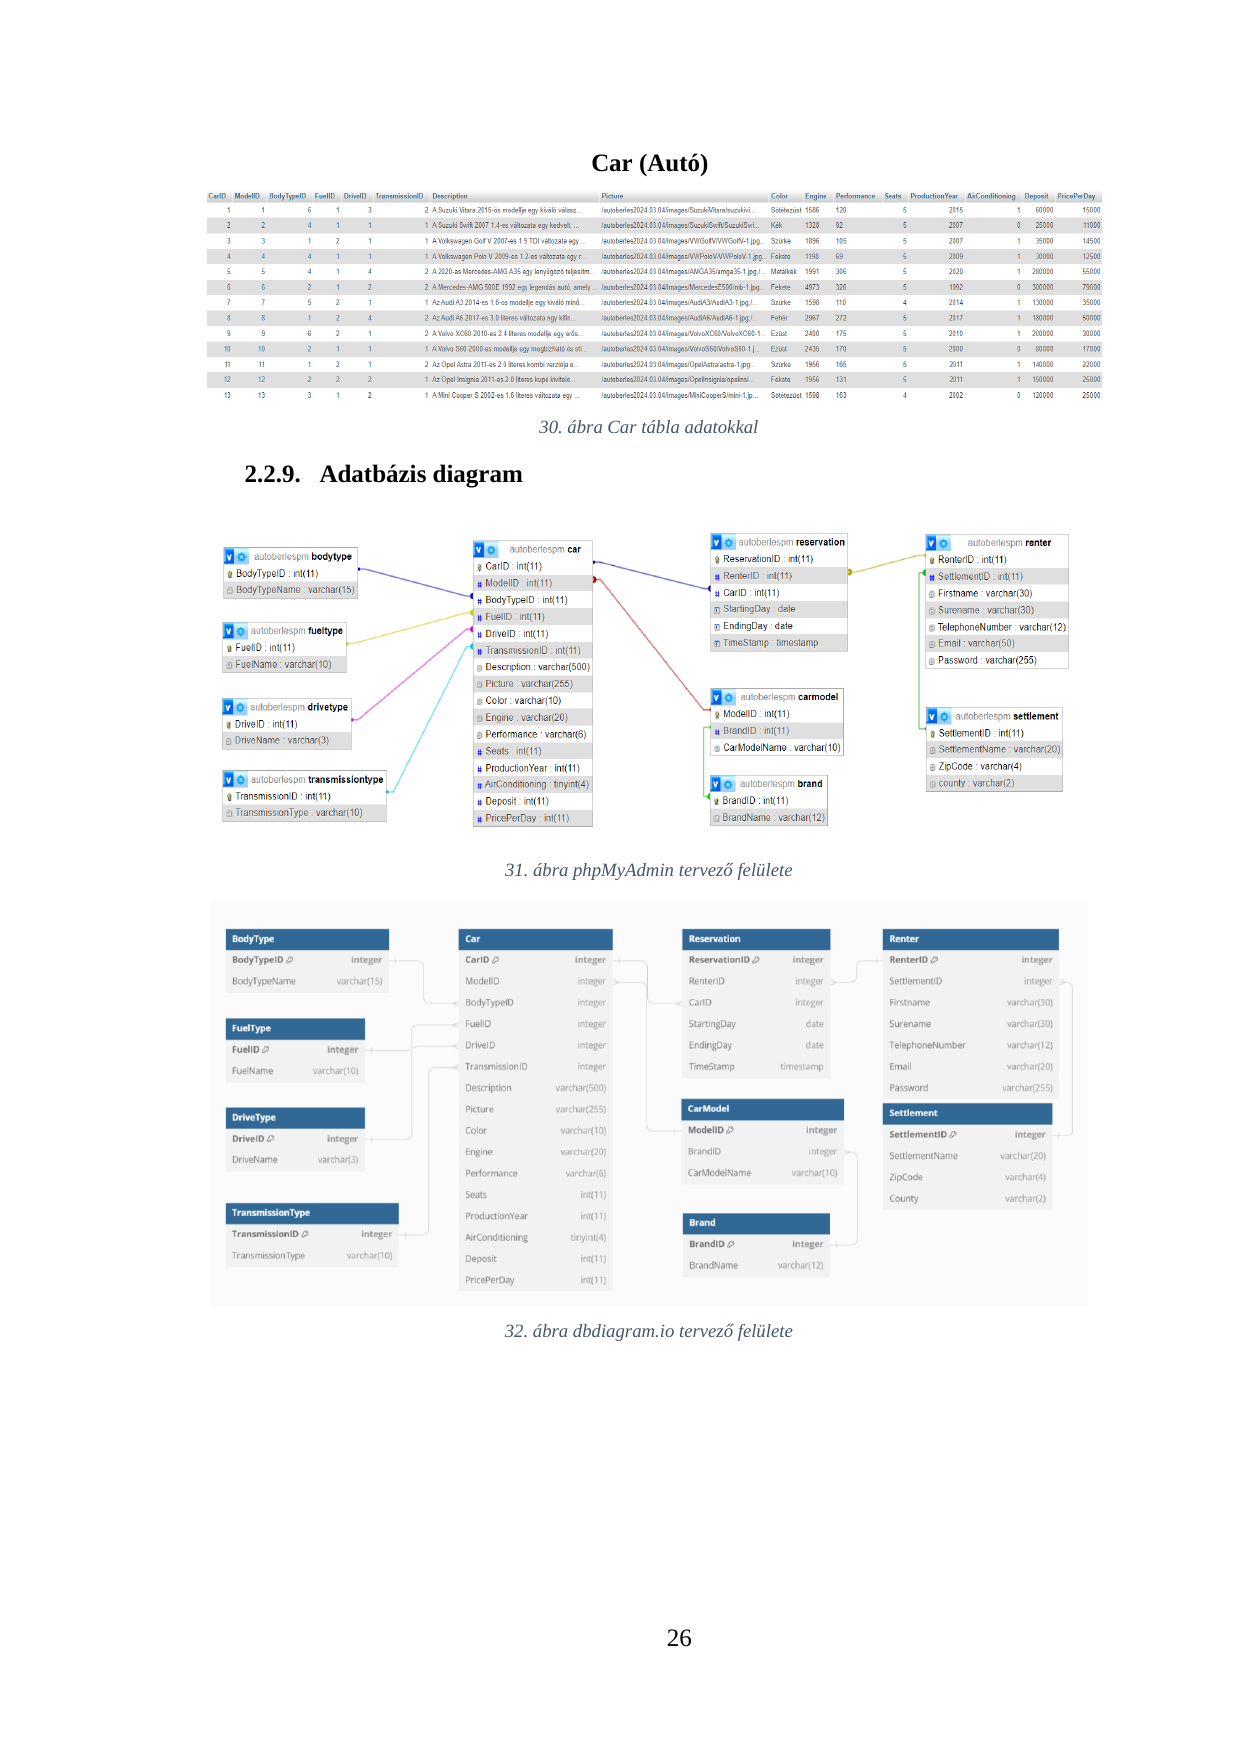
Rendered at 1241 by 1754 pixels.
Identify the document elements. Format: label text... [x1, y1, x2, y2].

subtitle Adatbázis diagram [244, 459, 1092, 488]
text 30. ábra Car tábla adatokkal [207, 416, 1092, 438]
text 31. ábra phpMyAdmin tervező felülete [207, 859, 1092, 880]
text 32. ábra dbdiagram.io tervező felülete [207, 1320, 1092, 1341]
text Car (Autó) [207, 148, 1092, 176]
picture [211, 901, 1089, 1306]
picture [214, 518, 1085, 859]
picture [206, 190, 1103, 402]
